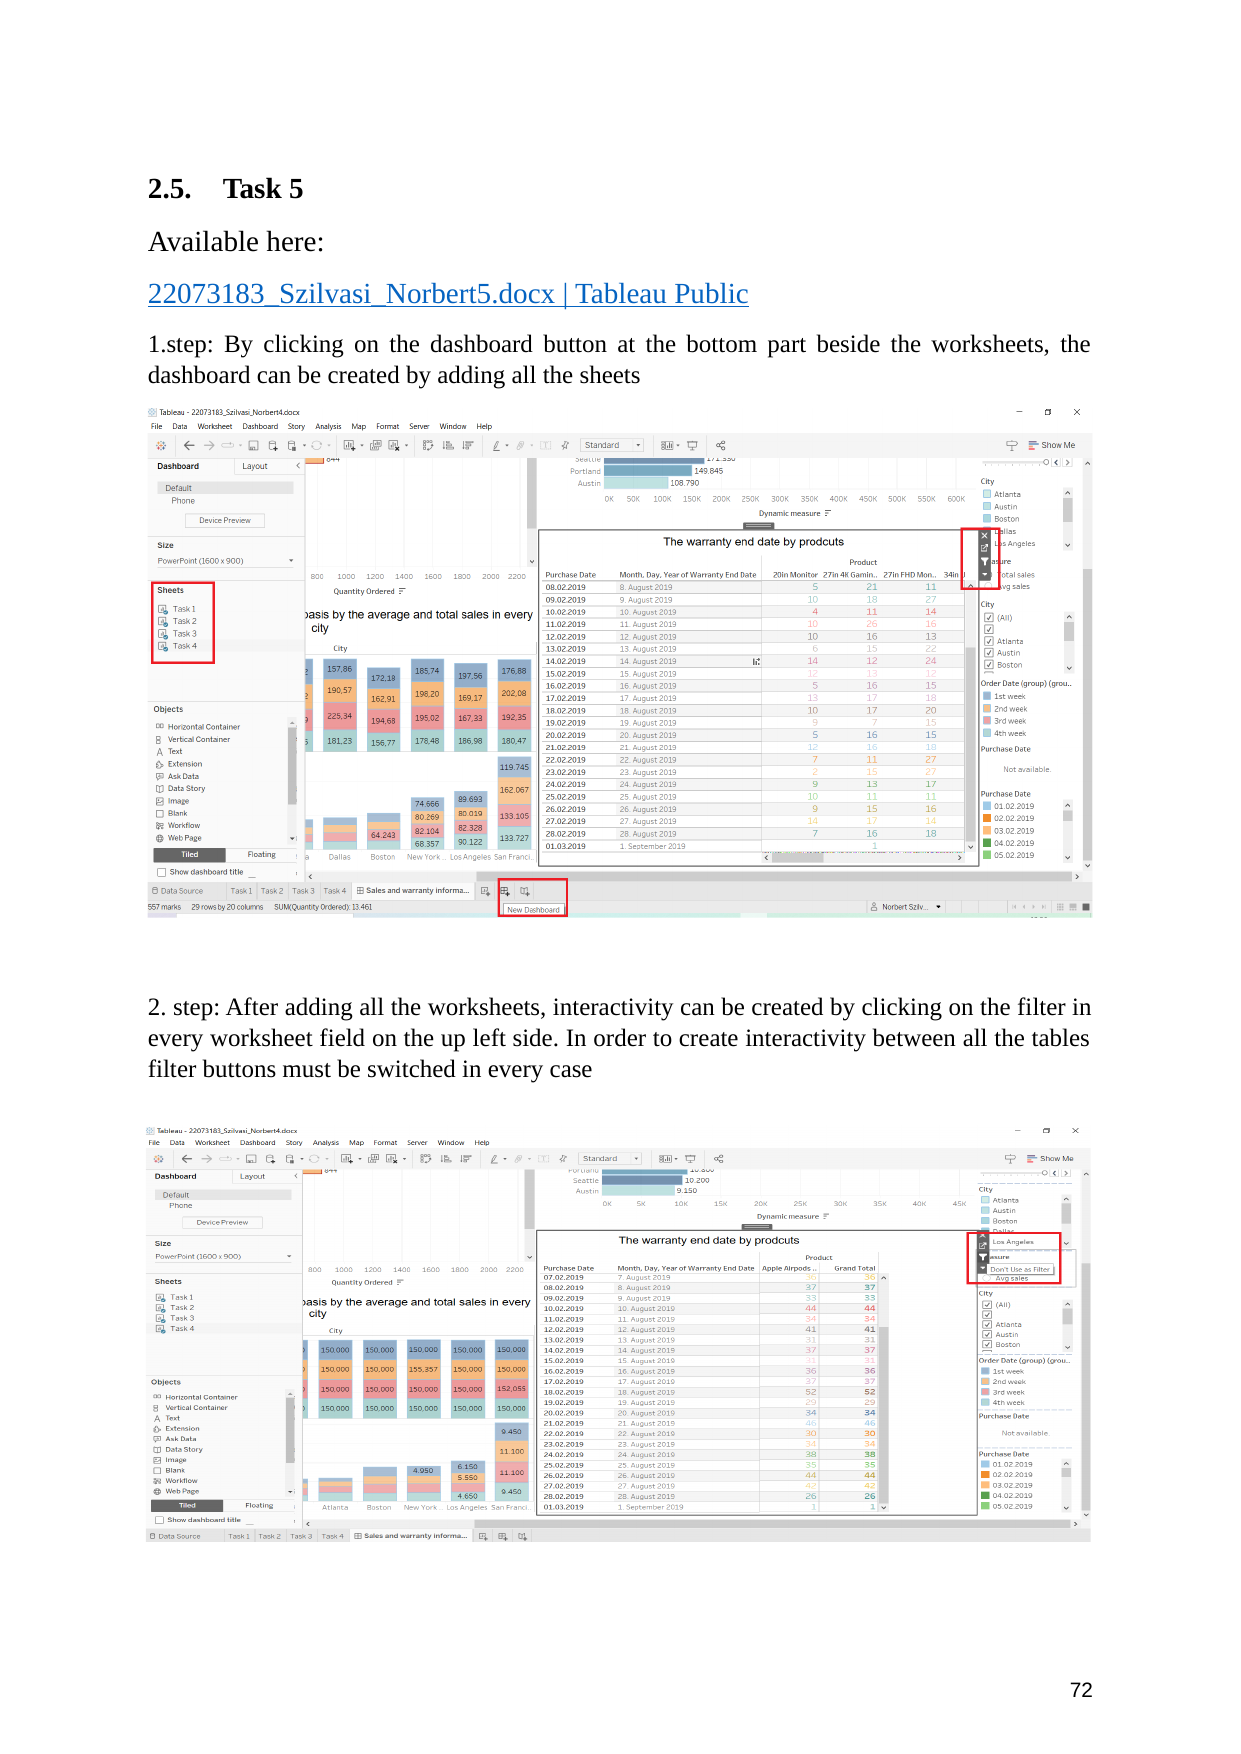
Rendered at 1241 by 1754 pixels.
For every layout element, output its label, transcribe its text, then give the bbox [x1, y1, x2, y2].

picture [147, 408, 1093, 918]
picture [145, 1125, 1091, 1542]
text Available here: [148, 224, 1092, 257]
text 2. step: After adding all the worksheets, interactivity can be created by clicking on the filter in every worksheet field on the up left side. In order to create interactivity between all the tables filter buttons must be switched in every case [148, 992, 1092, 1083]
subtitle 2.5. Task 5 [148, 171, 1092, 204]
text 22073183_Szilvasi_Norbert5.docx | Tableau Public [148, 277, 1092, 310]
text 1.step: By clicking on the dashboard button at the bottom part beside the worksheets, the dashboard can be created by adding all the sheets [148, 329, 1092, 389]
